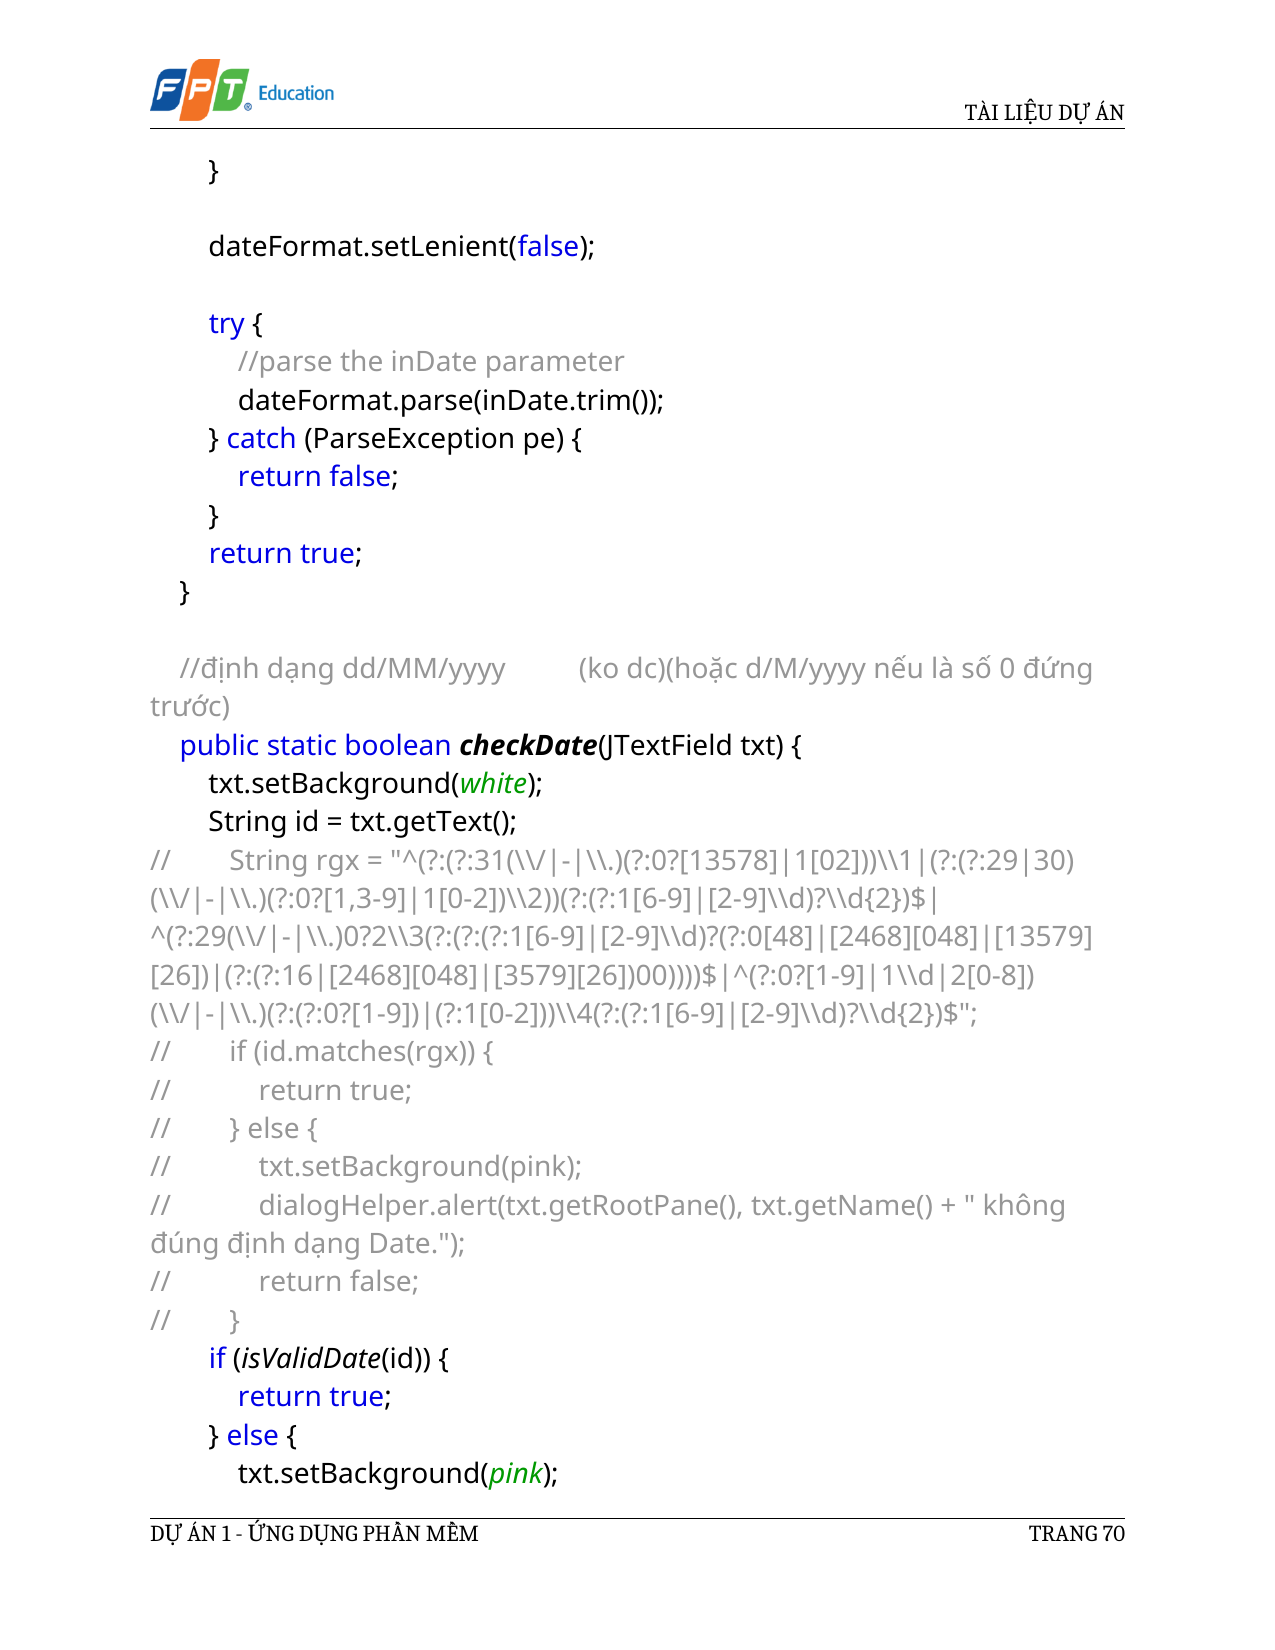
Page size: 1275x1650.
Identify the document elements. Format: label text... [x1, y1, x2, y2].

text return true; [150, 533, 1125, 572]
text public static boolean checkDate(JTextField txt) { [150, 725, 1125, 763]
text return true; [150, 1377, 1125, 1415]
text } [150, 495, 1125, 533]
text // txt.setBackground(pink); [150, 1147, 1125, 1185]
text try { [150, 303, 1125, 342]
text // return false; [150, 1262, 1125, 1300]
text // return true; [150, 1070, 1125, 1108]
text } [150, 572, 1125, 610]
text // } else { [150, 1108, 1125, 1147]
text txt.setBackground(pink); [150, 1453, 1125, 1492]
text //định dạng dd/MM/yyyy (ko dc)(hoặc d/M/yyyy nếu là số 0 đứng trước) [150, 648, 1125, 725]
text return false; [150, 457, 1125, 495]
text String id = txt.getText(); [150, 802, 1125, 840]
text txt.setBackground(white); [150, 763, 1125, 802]
text // String rgx = "^(?:(?:31(\\/|-|\\.)(?:0?[13578]|1[02]))\\1|(?:(?:29|30)(\\/|-|\\.)(?:0?[1,3-9]|1[0-2])\\2))(?:(?:1[6-9]|[2-9]\\d)?\\d{2})$|^(?:29(\\/|-|\\.)0?2\\3(?:(?:(?:1[6-9]|[2-9]\\d)?(?:0[48]|[2468][048]|[13579][26])|(?:(?:16|[2468][048]|[3579][26])00))))$|^(?:0?[1-9]|1\\d|2[0-8])(\\/|-|\\.)(?:(?:0?[1-9])|(?:1[0-2]))\\4(?:(?:1[6-9]|[2-9]\\d)?\\d{2})$"; [150, 840, 1125, 1032]
text dateFormat.setLenient(false); [150, 227, 1125, 265]
text //parse the inDate parameter [150, 342, 1125, 380]
text // } [150, 1300, 1125, 1338]
picture [150, 59, 336, 121]
text if (isValidDate(id)) { [150, 1338, 1125, 1377]
text // dialogHelper.alert(txt.getRootPane(), txt.getName() + " không đúng định dạng Date."); [150, 1185, 1125, 1262]
text } else { [150, 1415, 1125, 1453]
text } [150, 150, 1125, 188]
text } catch (ParseException pe) { [150, 418, 1125, 457]
text dateFormat.parse(inDate.trim()); [150, 380, 1125, 418]
text // if (id.matches(rgx)) { [150, 1032, 1125, 1070]
